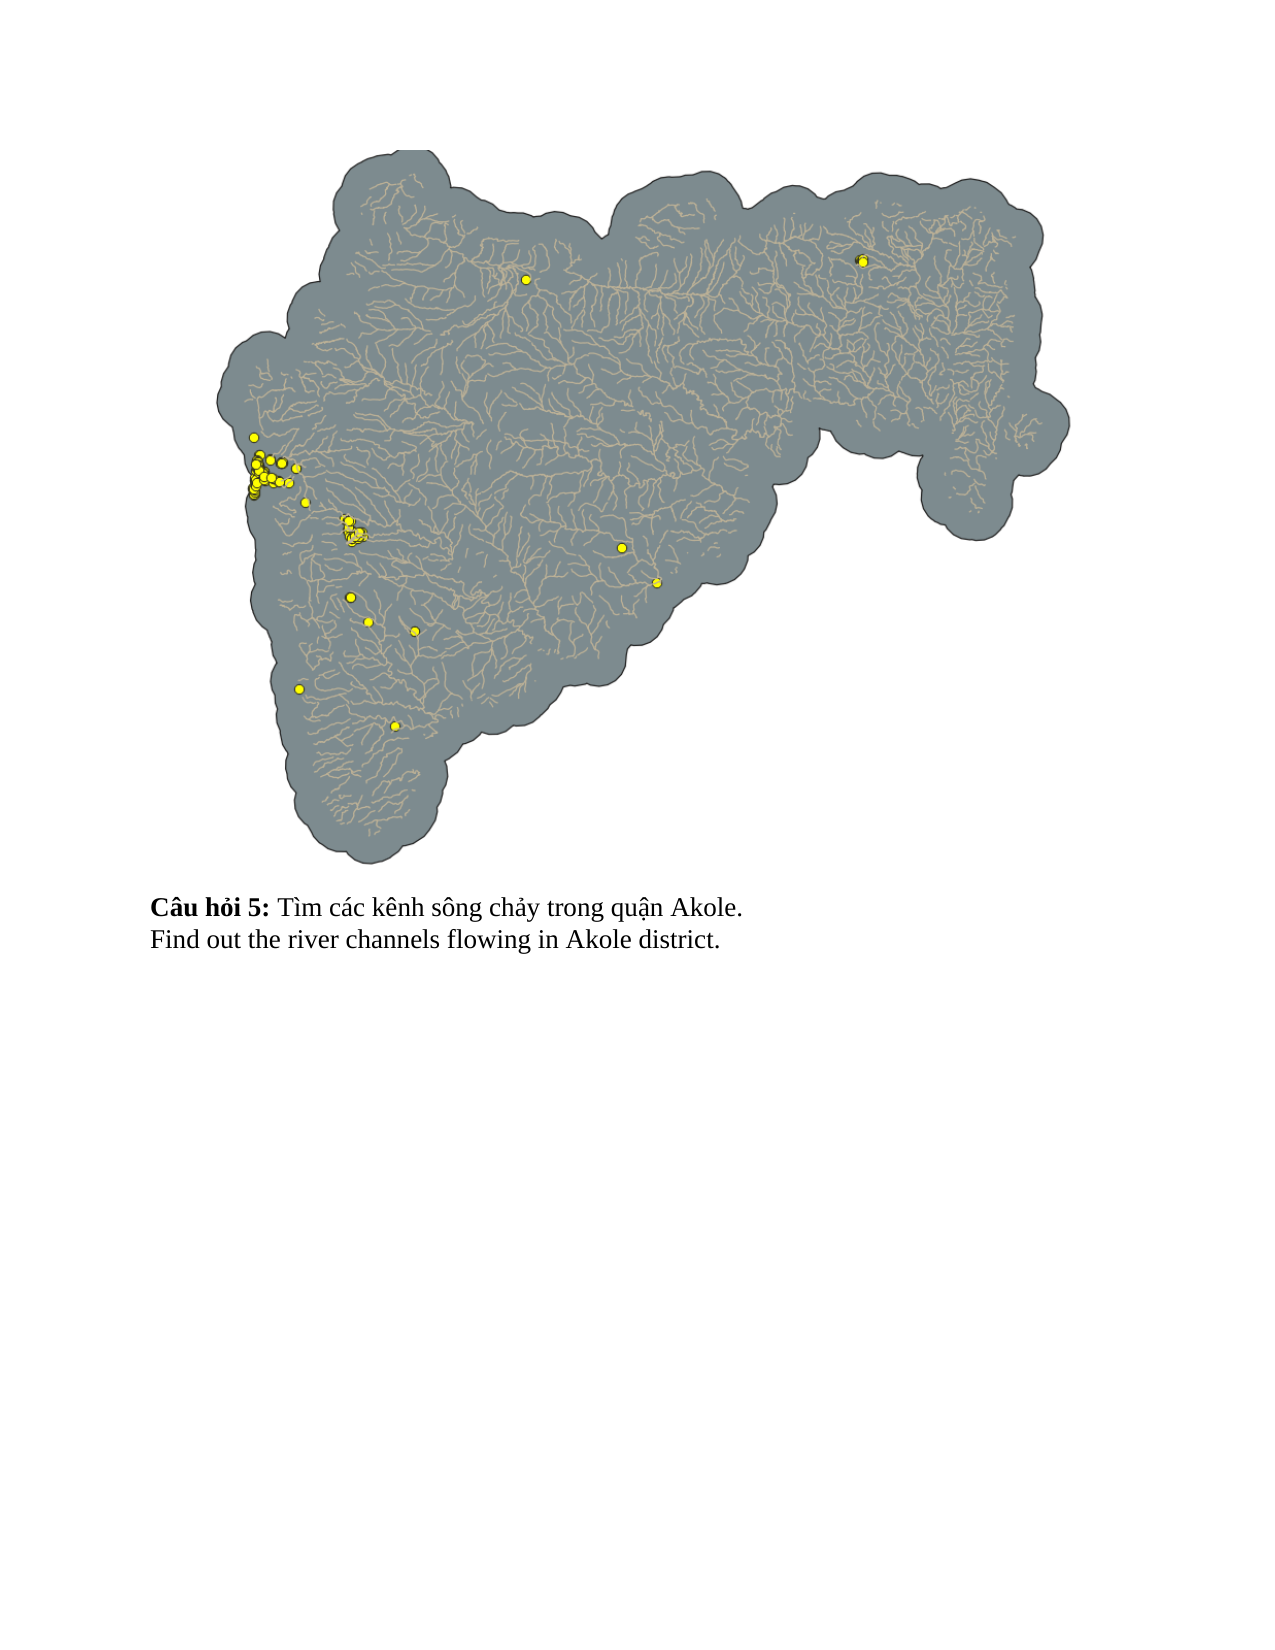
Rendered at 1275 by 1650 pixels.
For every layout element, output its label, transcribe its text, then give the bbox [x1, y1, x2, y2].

text Find out the river channels flowing in Akole district. [150, 923, 1125, 954]
text Câu hỏi 5: Tìm các kênh sông chảy trong quận Akole. [150, 892, 1125, 923]
picture [150, 150, 1125, 873]
